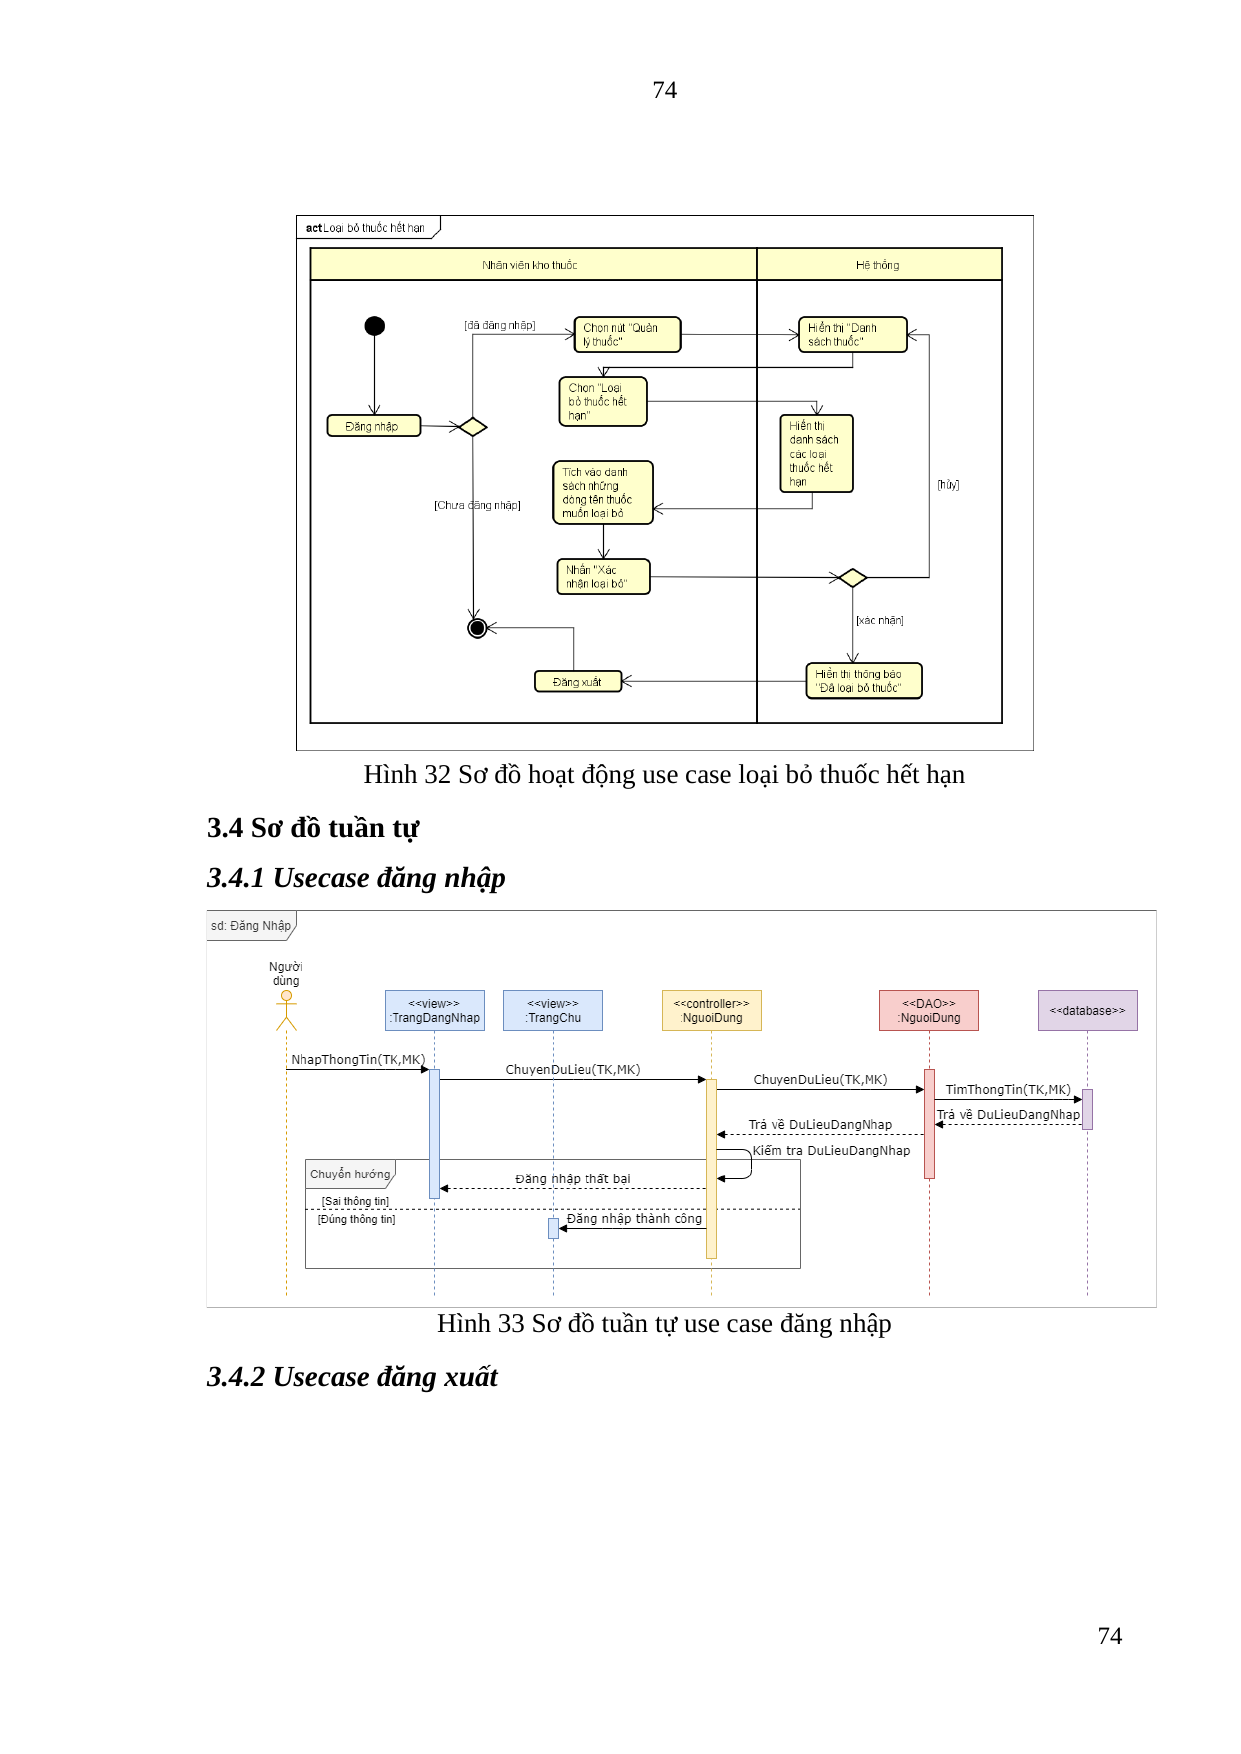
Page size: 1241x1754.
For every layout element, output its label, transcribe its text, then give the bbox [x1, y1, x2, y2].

text Hình Sơ đồ tuần tự use case đăng nhập [207, 1308, 1122, 1338]
text 3.4.1 Usecase đăng nhập [207, 860, 1132, 894]
picture [287, 206, 1042, 759]
text Hình Sơ đồ hoạt động use case loại bỏ thuốc hết hạn [207, 758, 1122, 789]
text 3.4.2 Usecase đăng xuất [207, 1359, 1132, 1393]
picture [206, 910, 1157, 1308]
text 3.4 Sơ đồ tuần tự [207, 810, 1122, 844]
